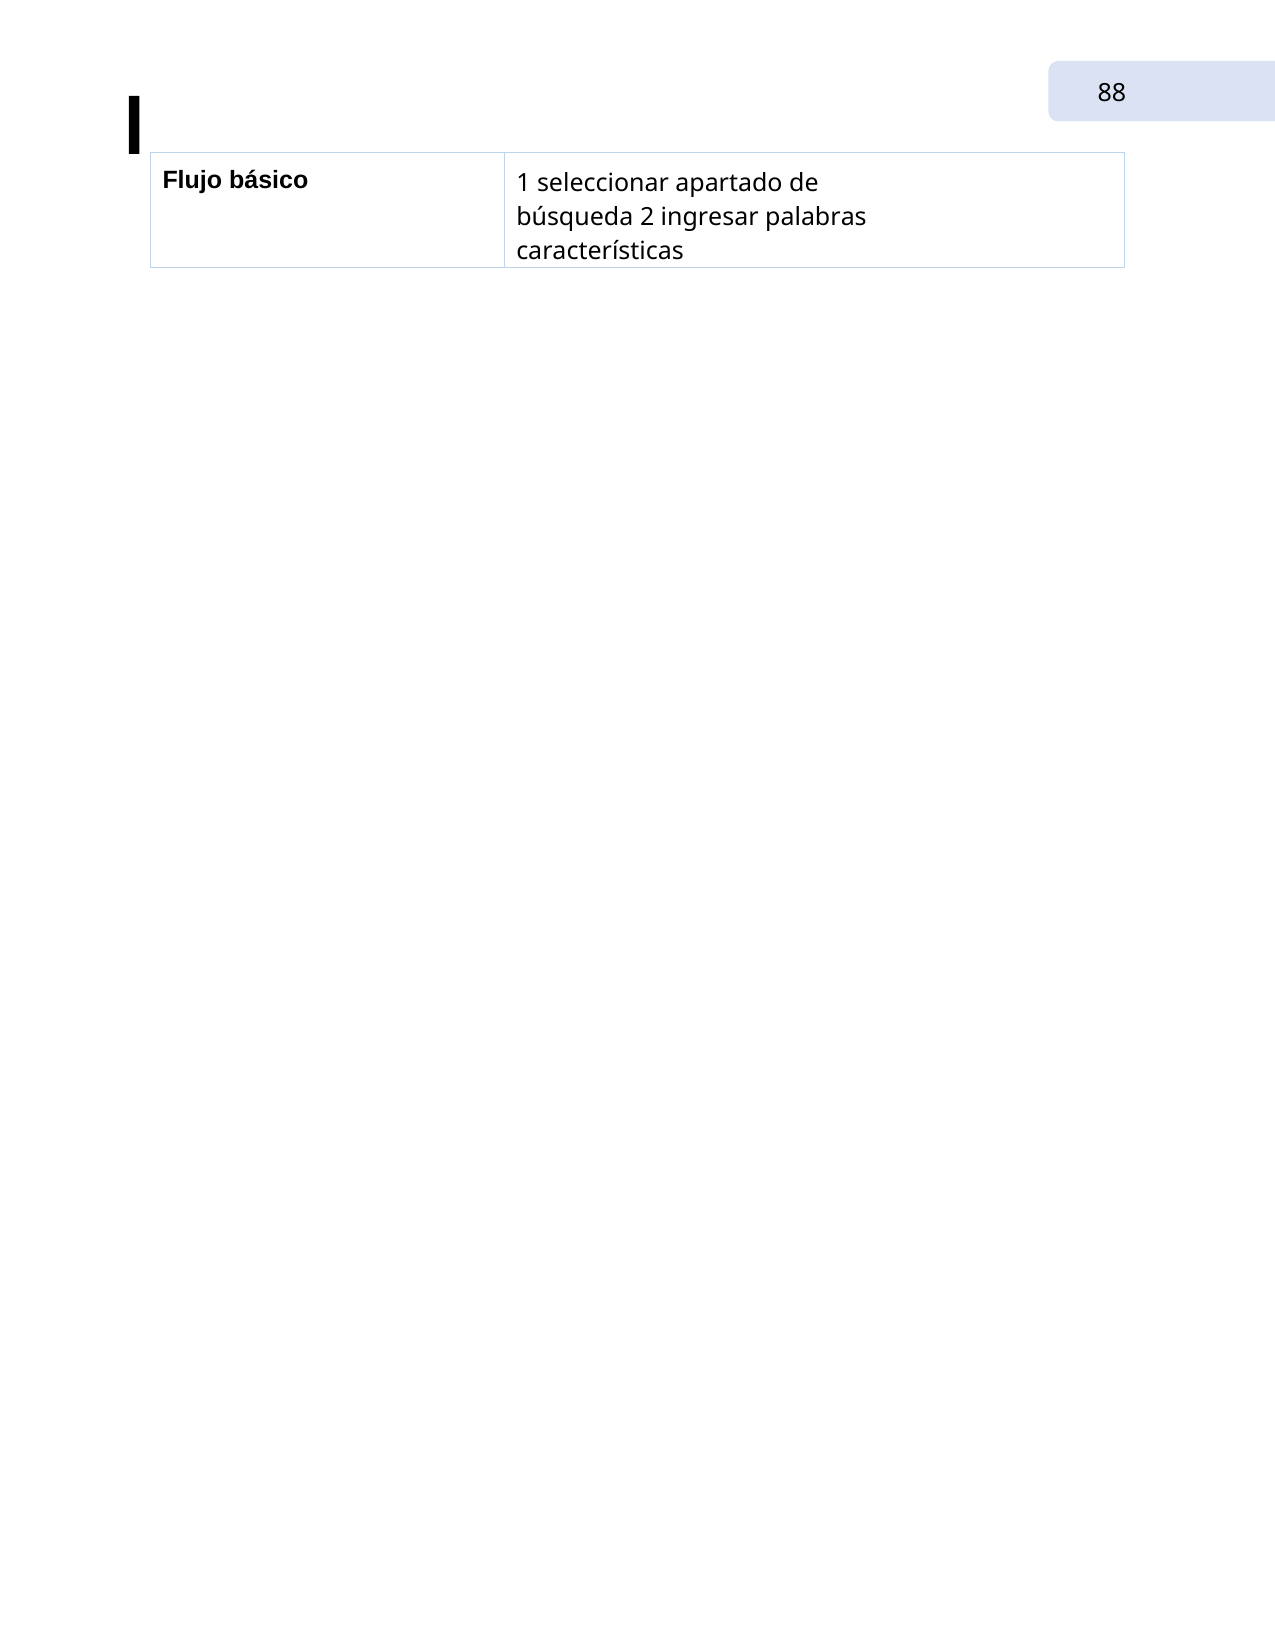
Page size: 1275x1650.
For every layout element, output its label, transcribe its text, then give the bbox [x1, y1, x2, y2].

table_cell 1 seleccionar apartado de búsqueda 2 ingresar palabras características [505, 153, 1124, 267]
table_cell Flujo básico [151, 153, 504, 267]
